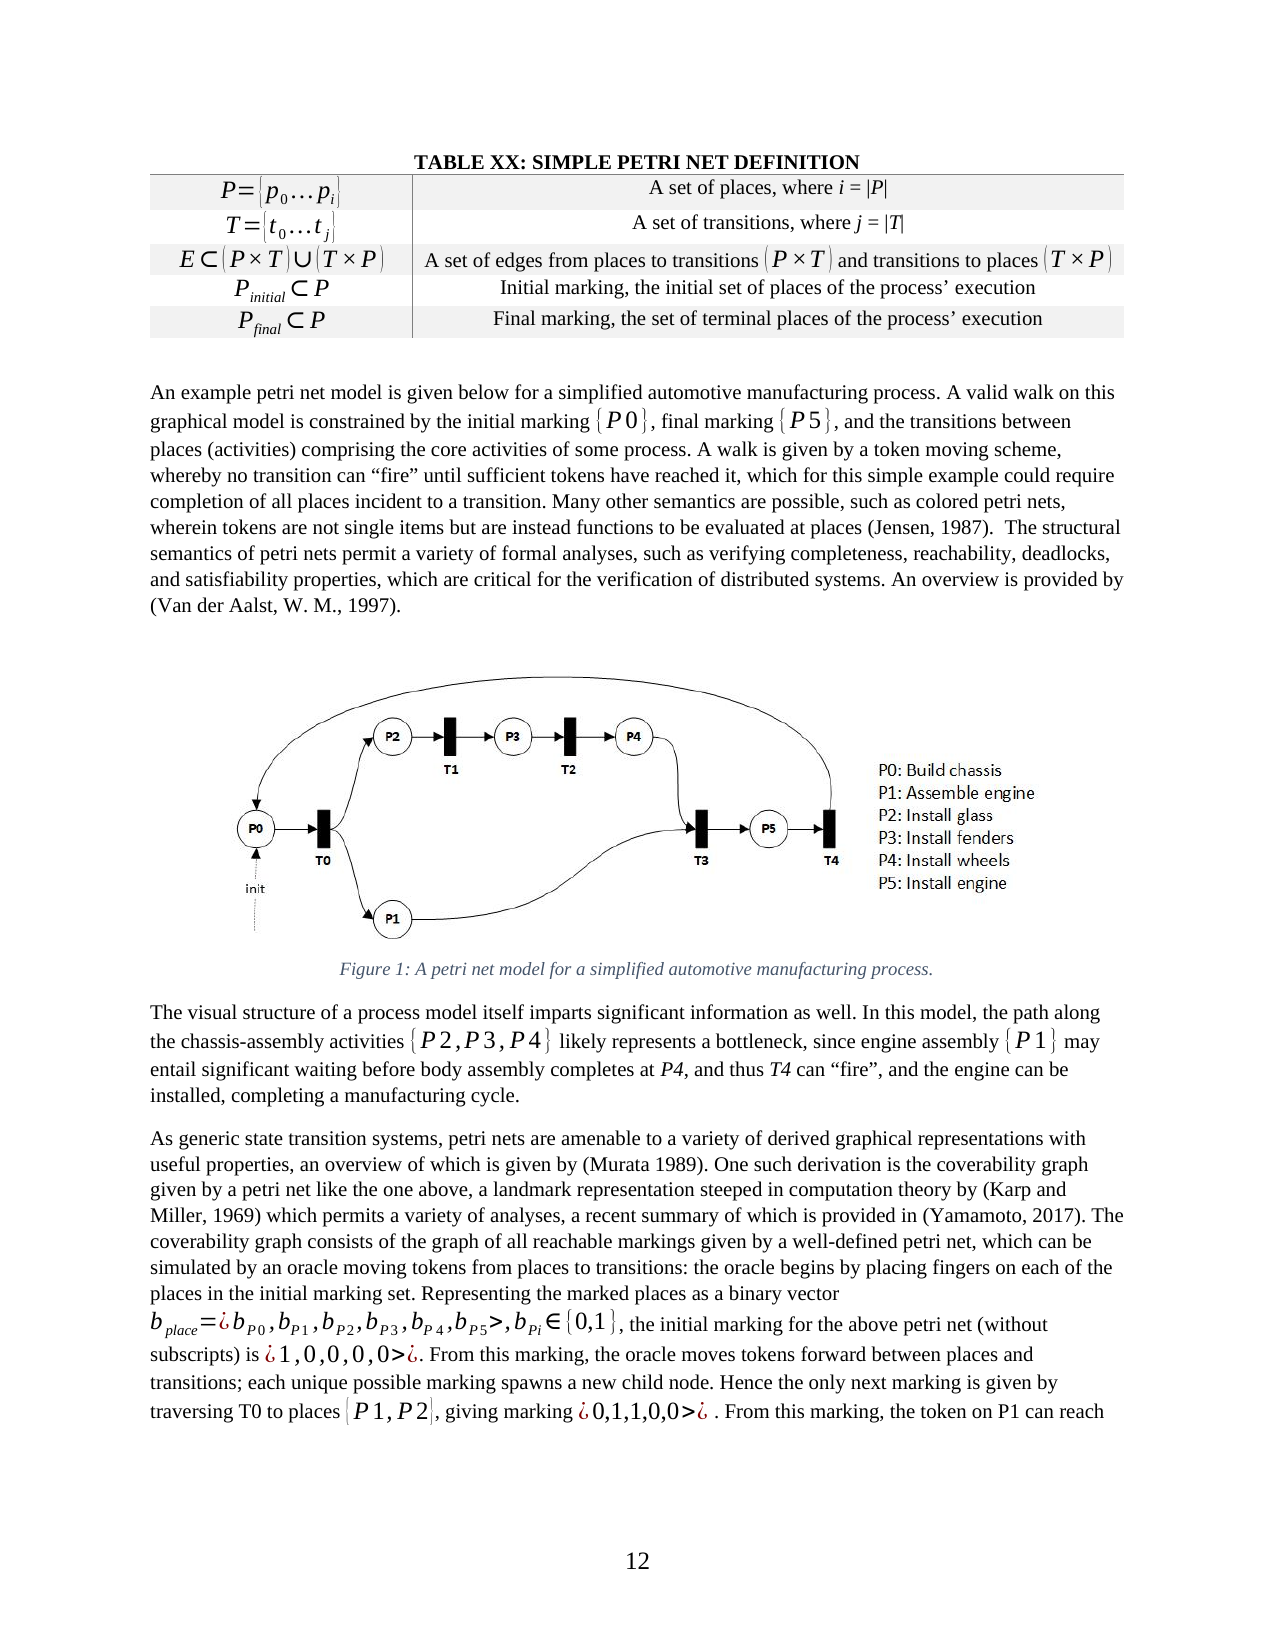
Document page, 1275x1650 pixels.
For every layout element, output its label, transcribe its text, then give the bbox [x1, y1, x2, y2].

table_cell Final marking, the set of terminal places of the process’ execution [413, 306, 1124, 338]
text Figure 1: A petri net model for a simplified automotive manufacturing process. [150, 958, 1125, 979]
table_cell A set of edges from places to transitions and transitions to places [413, 244, 1124, 275]
table_cell A set of transitions, where j = |T| [413, 210, 1124, 244]
table_cell [150, 306, 412, 338]
table_cell [150, 175, 412, 210]
text The visual structure of a process model itself imparts significant information as well. In this model, the path along the chassis-assembly activities likely represents a bottleneck, since engine assembly may entail significant waiting before body assembly completes at P4, and thus T4 can “fire”, and the engine can be installed, completing a manufacturing cycle. [150, 1000, 1125, 1107]
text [150, 1126, 1125, 1427]
text An example petri net model is given below for a simplified automotive manufacturing process. A valid walk on this graphical model is constrained by the initial marking , final marking , and the transitions between places (activities) comprising the core activities of some process. A walk is given by a token moving scheme, whereby no transition can “fire” until sufficient tokens have reached it, which for this simple example could require completion of all places incident to a transition. Many other semantics are possible, such as colored petri nets, wherein tokens are not single items but are instead functions to be evaluated at places (Jensen, 1987). The structural semantics of petri nets permit a variety of formal analyses, such as verifying completeness, reachability, deadlocks, and satisfiability properties, which are critical for the verification of distributed systems. An overview is provided by (Van der Aalst, W. M., 1997). [150, 380, 1125, 617]
table_cell A set of places, where i = |P| [413, 175, 1124, 210]
table_cell [150, 244, 412, 275]
picture [230, 661, 1045, 939]
table_cell Initial marking, the initial set of places of the process’ execution [413, 275, 1124, 306]
table_cell [150, 275, 412, 306]
table_header TABLE XX: Simple Petri net Definition [150, 150, 1124, 174]
table_cell [150, 210, 412, 244]
